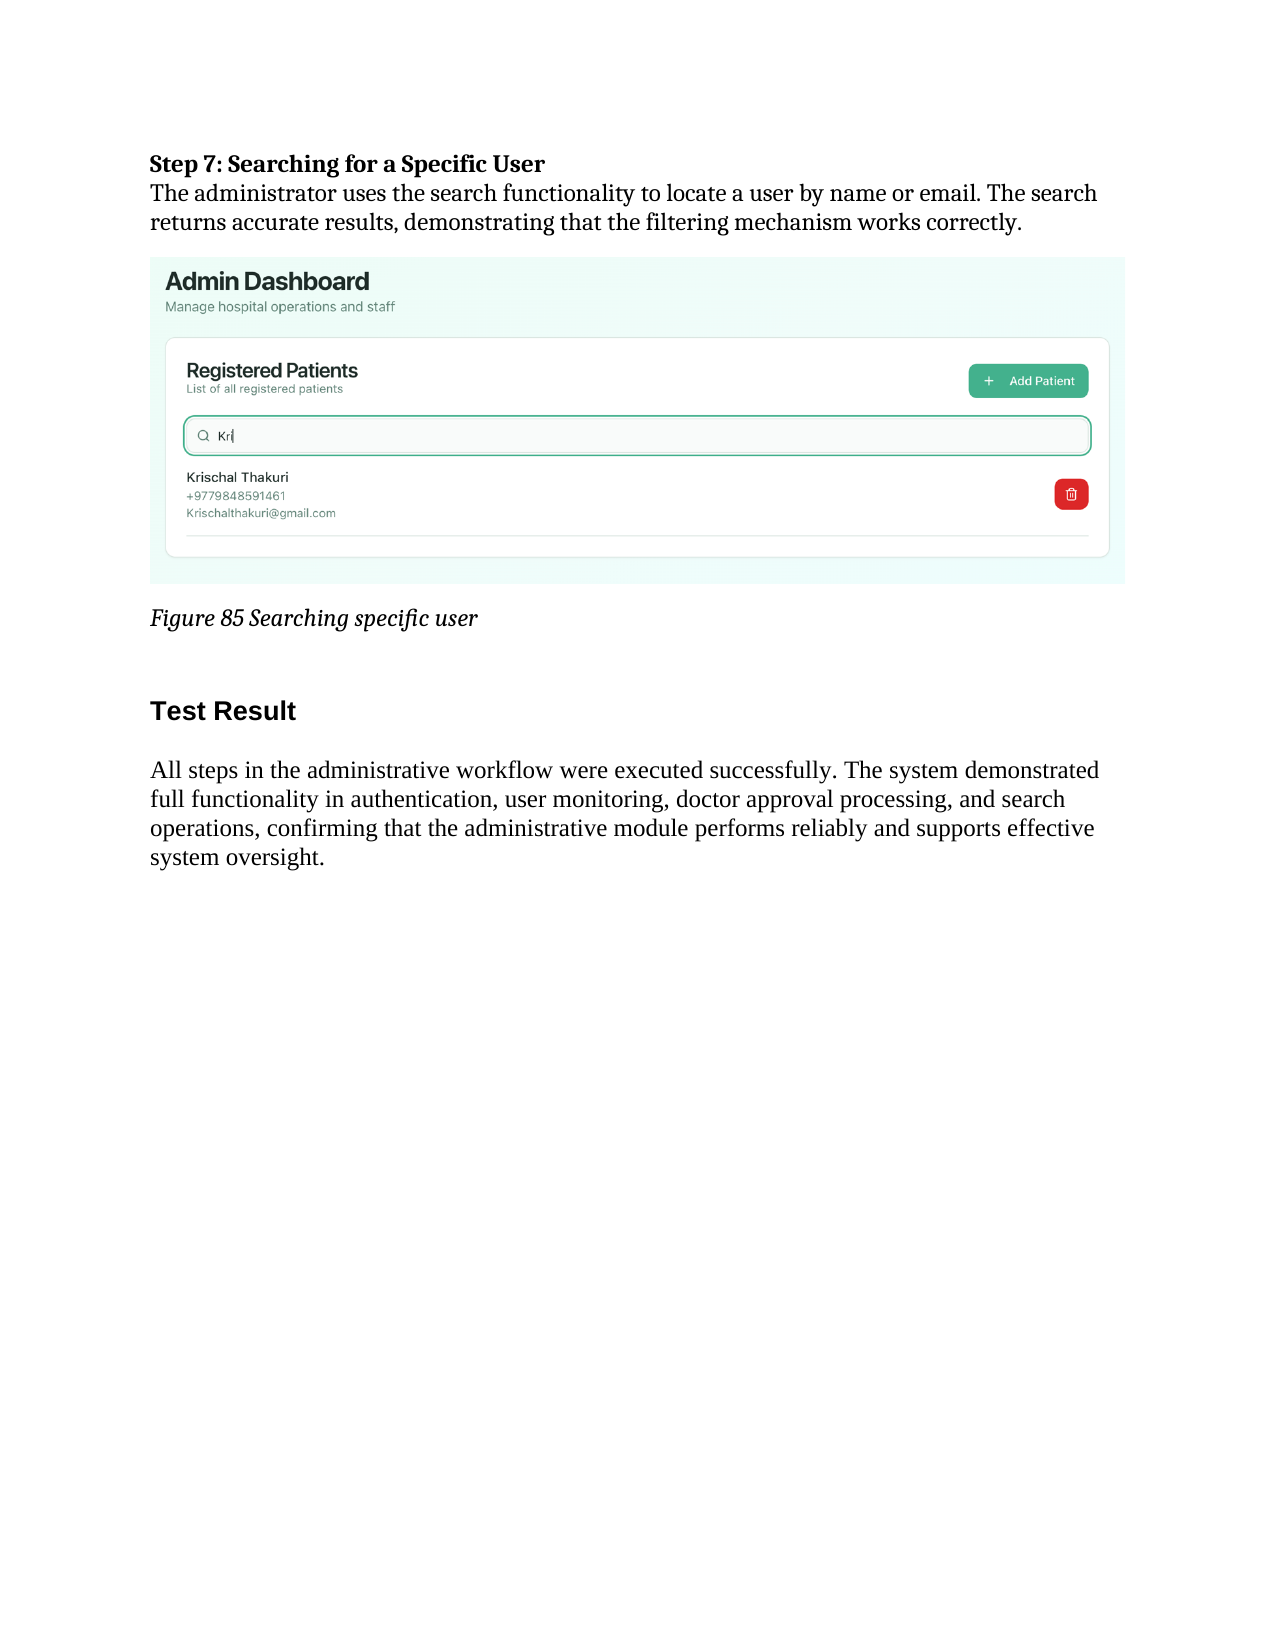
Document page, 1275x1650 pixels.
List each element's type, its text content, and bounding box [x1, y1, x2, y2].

text Step 7: Searching for a Specific User The administrator uses the search functionality to locate a user by name or email. The search returns accurate results, demonstrating that the filtering mechanism works correctly. [150, 150, 1125, 236]
subtitle Test Result [150, 695, 1125, 726]
picture [150, 257, 1125, 584]
text All steps in the administrative workflow were executed successfully. The system demonstrated full functionality in authentication, user monitoring, doctor approval processing, and search operations, confirming that the administrative module performs reliably and supports effective system oversight. [150, 756, 1125, 871]
